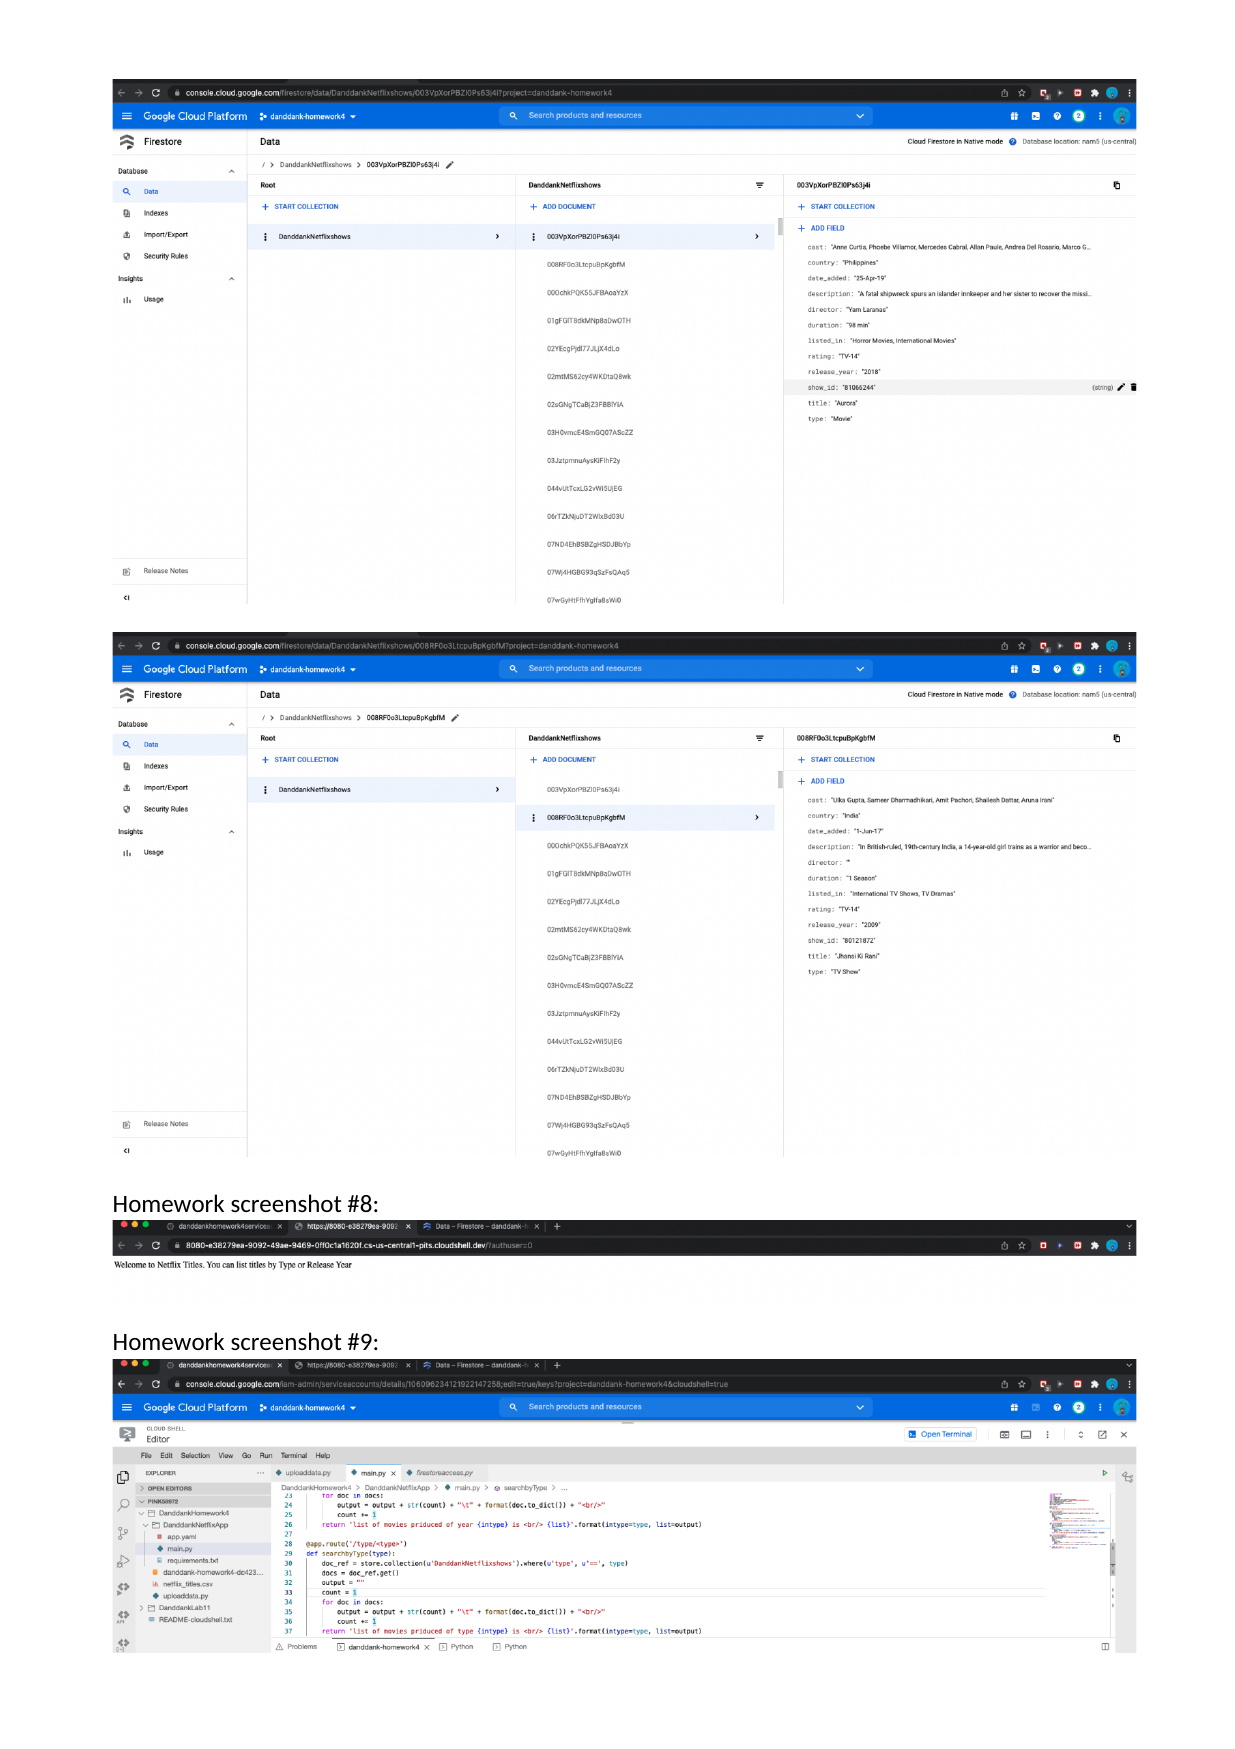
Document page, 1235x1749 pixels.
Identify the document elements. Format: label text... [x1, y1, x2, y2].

picture [112, 632, 1137, 1157]
text Homework screenshot #8: [112, 1186, 1137, 1220]
picture [112, 1359, 1137, 1653]
picture [112, 79, 1137, 604]
text Homework screenshot #9: [112, 1324, 1137, 1359]
picture [112, 1220, 1137, 1306]
